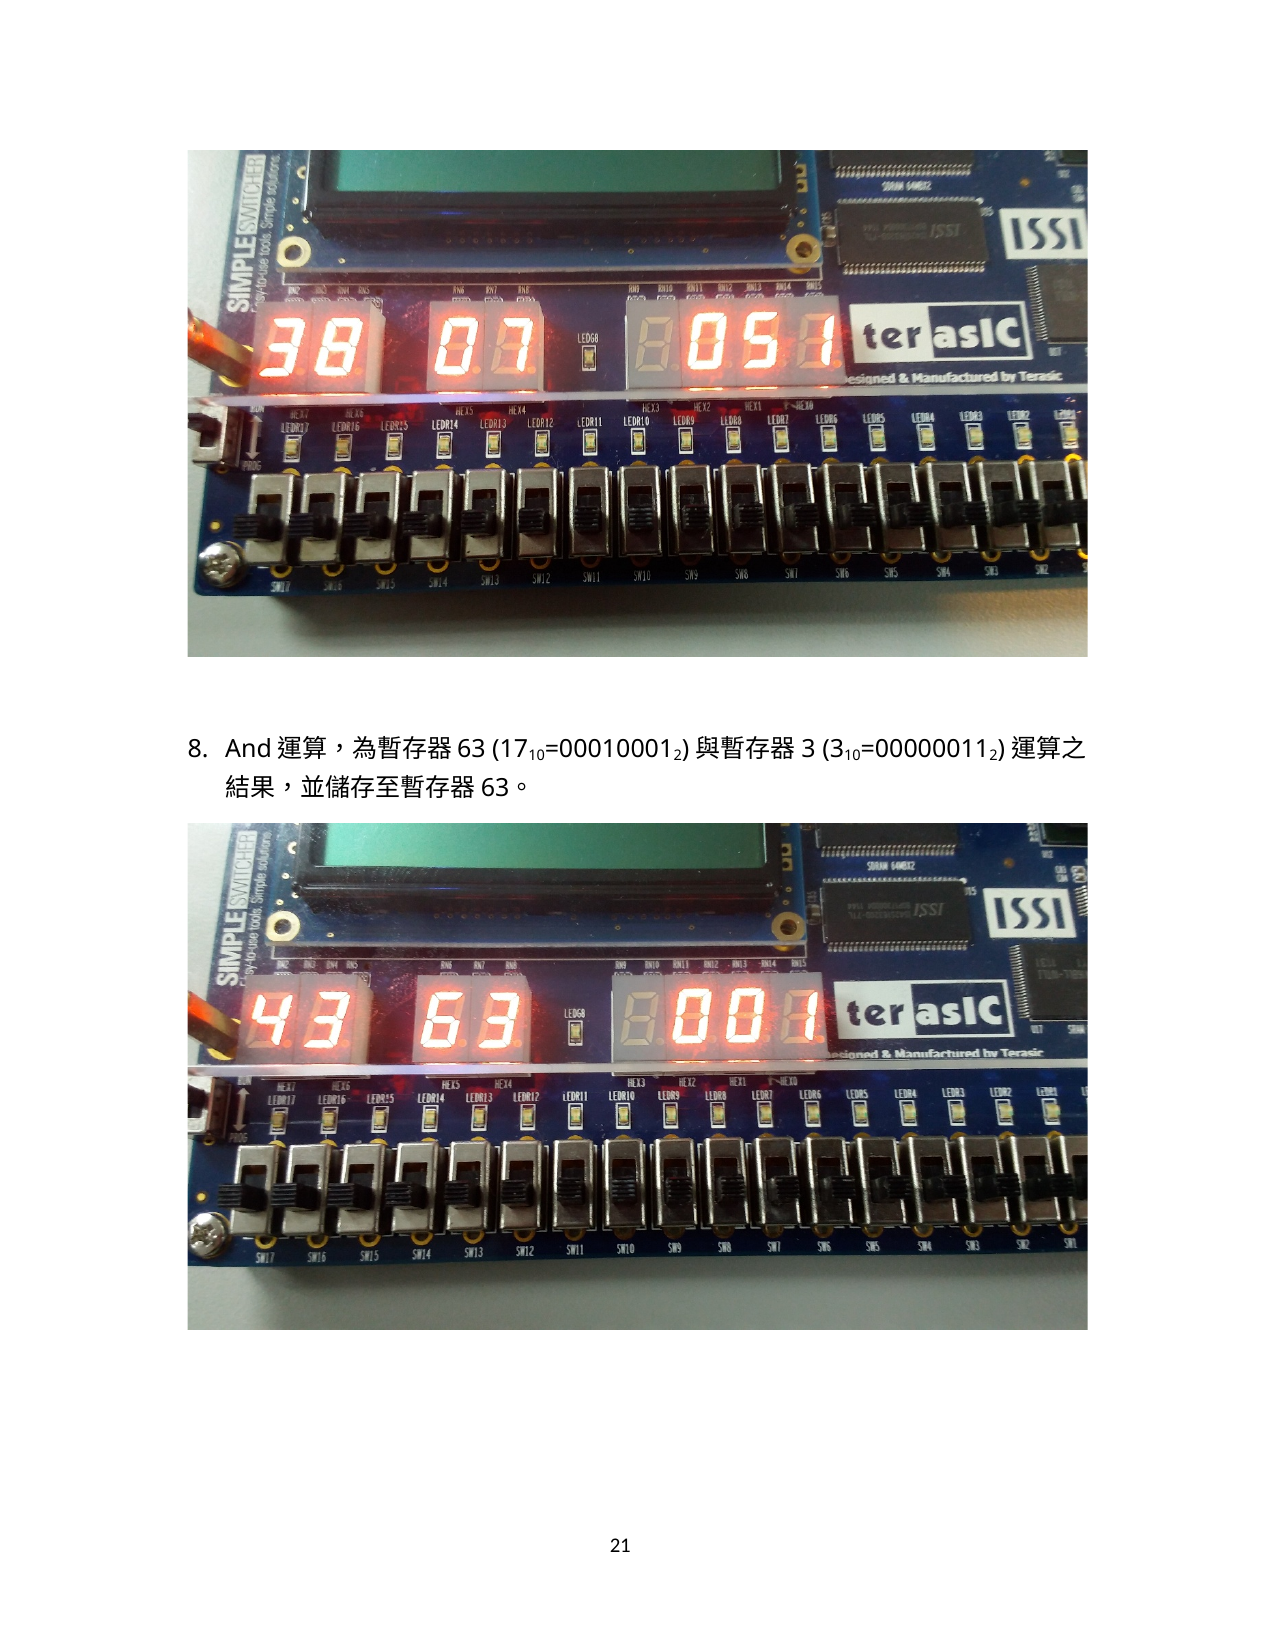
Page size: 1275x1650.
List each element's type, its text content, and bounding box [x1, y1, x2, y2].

picture [187, 150, 1088, 657]
picture [187, 823, 1088, 1330]
list And運算，為暫存器63 (1710=000100012) 與暫存器 3 (310=000000112) 運算之結果，並儲存至暫存器 63。 [187, 728, 1087, 804]
